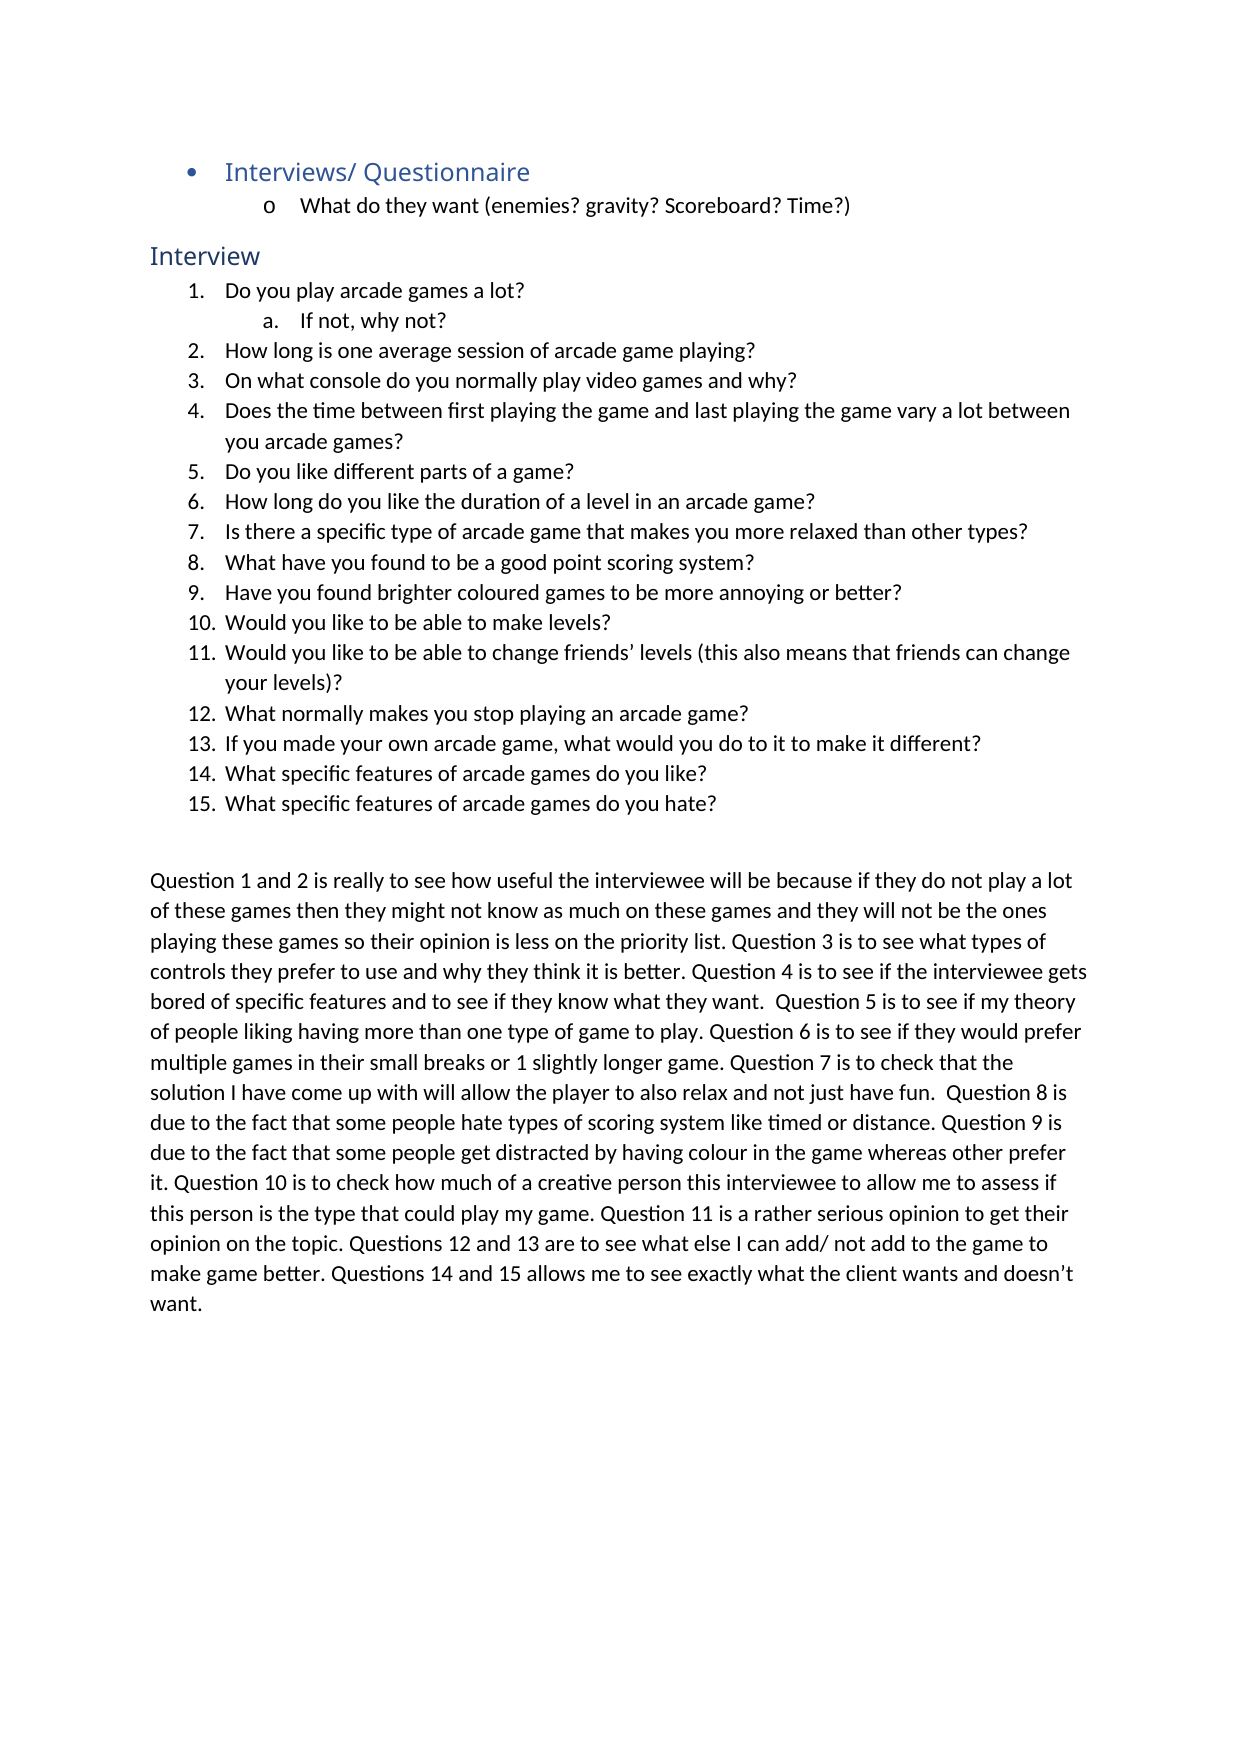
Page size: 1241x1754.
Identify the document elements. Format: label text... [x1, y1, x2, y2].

subtitle Interview [150, 239, 1090, 273]
list Do you play arcade games a lot? [187, 276, 1090, 304]
list Would you like to be able to change friends’ levels (this also means that friends can change your levels)? [187, 638, 1090, 697]
list Do you like different parts of a game? [187, 457, 1090, 485]
list If not, why not? [262, 306, 1090, 334]
text Question 1 and 2 is really to see how useful the interviewee will be because if they do not play a lot of these games then they might not know as much on these games and they will not be the ones playing these games so their opinion is less on the priority list. Question 3 is to see what types of controls they prefer to use and why they think it is better. Question 4 is to see if the interviewee gets bored of specific features and to see if they know what they want. Question 5 is to see if my theory of people liking having more than one type of game to play. Question 6 is to see if they would prefer multiple games in their small breaks or 1 slightly longer game. Question 7 is to check that the solution I have come up with will allow the player to also relax and not just have fun. Question 8 is due to the fact that some people hate types of scoring system like timed or distance. Question 9 is due to the fact that some people get distracted by having colour in the game whereas other prefer it. Question 10 is to check how much of a creative person this interviewee to allow me to assess if this person is the type that could play my game. Question 11 is a rather serious opinion to get their opinion on the topic. Questions 12 and 13 are to see what else I can add/ not add to the game to make game better. Questions 14 and 15 allows me to see exactly what the client wants and doesn’t want. [150, 866, 1090, 1317]
list If you made your own arcade game, what would you do to it to make it different? [187, 729, 1090, 757]
list What have you found to be a good point scoring system? [187, 548, 1090, 576]
list What normally makes you stop playing an arcade game? [187, 699, 1090, 727]
subtitle Interviews/ Questionnaire [187, 154, 1090, 188]
list What specific features of arcade games do you hate? [187, 789, 1090, 817]
list How long do you like the duration of a level in an arcade game? [187, 487, 1090, 515]
list Would you like to be able to make levels? [187, 608, 1090, 636]
list How long is one average session of arcade game playing? [187, 336, 1090, 364]
list Does the time between first playing the game and last playing the game vary a lot between you arcade games? [187, 397, 1090, 455]
list What do they want (enemies? gravity? Scoreboard? Time?) [262, 191, 1090, 220]
list What specific features of arcade games do you like? [187, 759, 1090, 787]
list Is there a specific type of arcade game that makes you more relaxed than other types? [187, 517, 1090, 546]
list On what console do you normally play video games and why? [187, 366, 1090, 394]
list Have you found brighter coloured games to be more annoying or better? [187, 578, 1090, 606]
